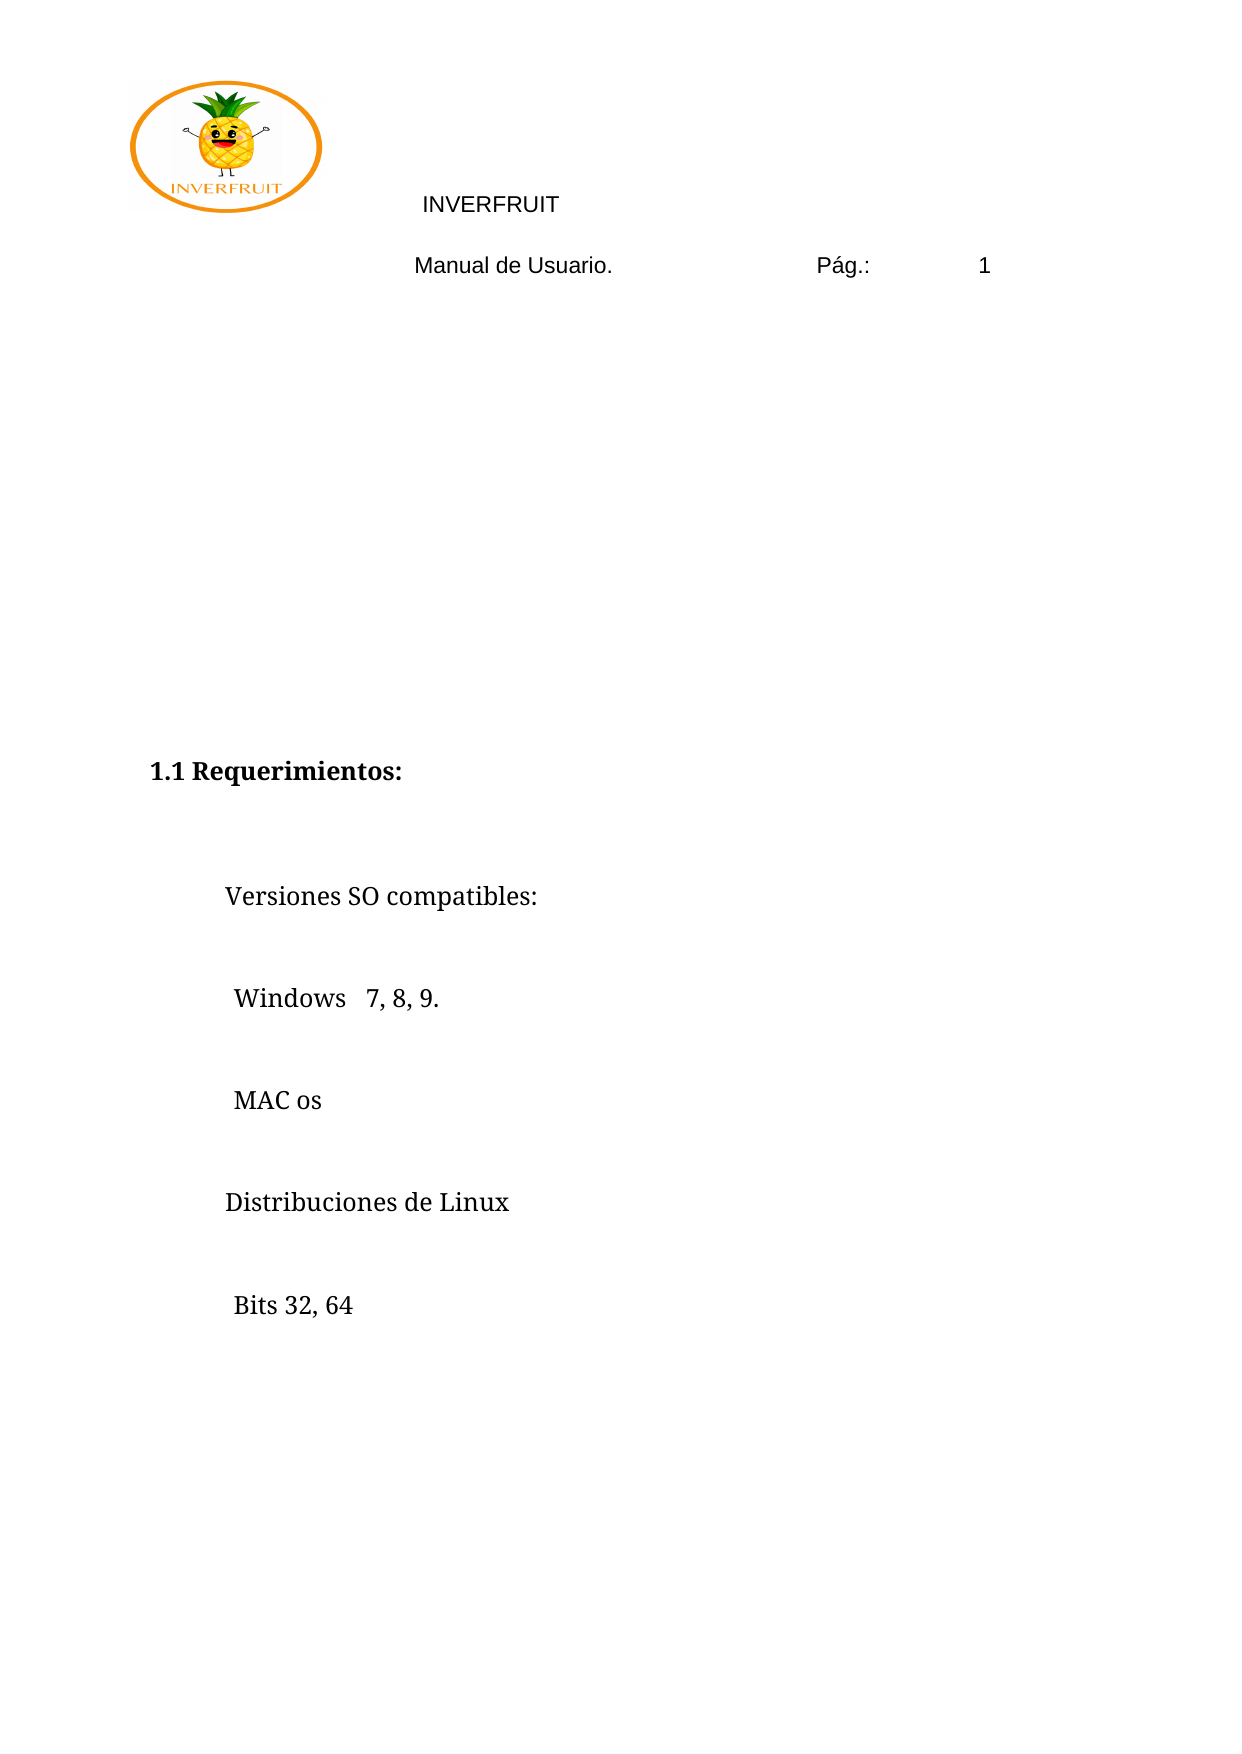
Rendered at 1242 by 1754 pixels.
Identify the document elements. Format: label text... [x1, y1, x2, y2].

text Bits 32, 64 [233, 1287, 1069, 1321]
picture [125, 75, 327, 213]
text Versiones SO compatibles: [225, 878, 1069, 913]
text 1.1 Requerimientos: [150, 754, 1069, 788]
text Windows 7, 8, 9. [233, 981, 1069, 1015]
text MAC os [233, 1083, 1069, 1117]
text Distribuciones de Linux [225, 1185, 1069, 1219]
